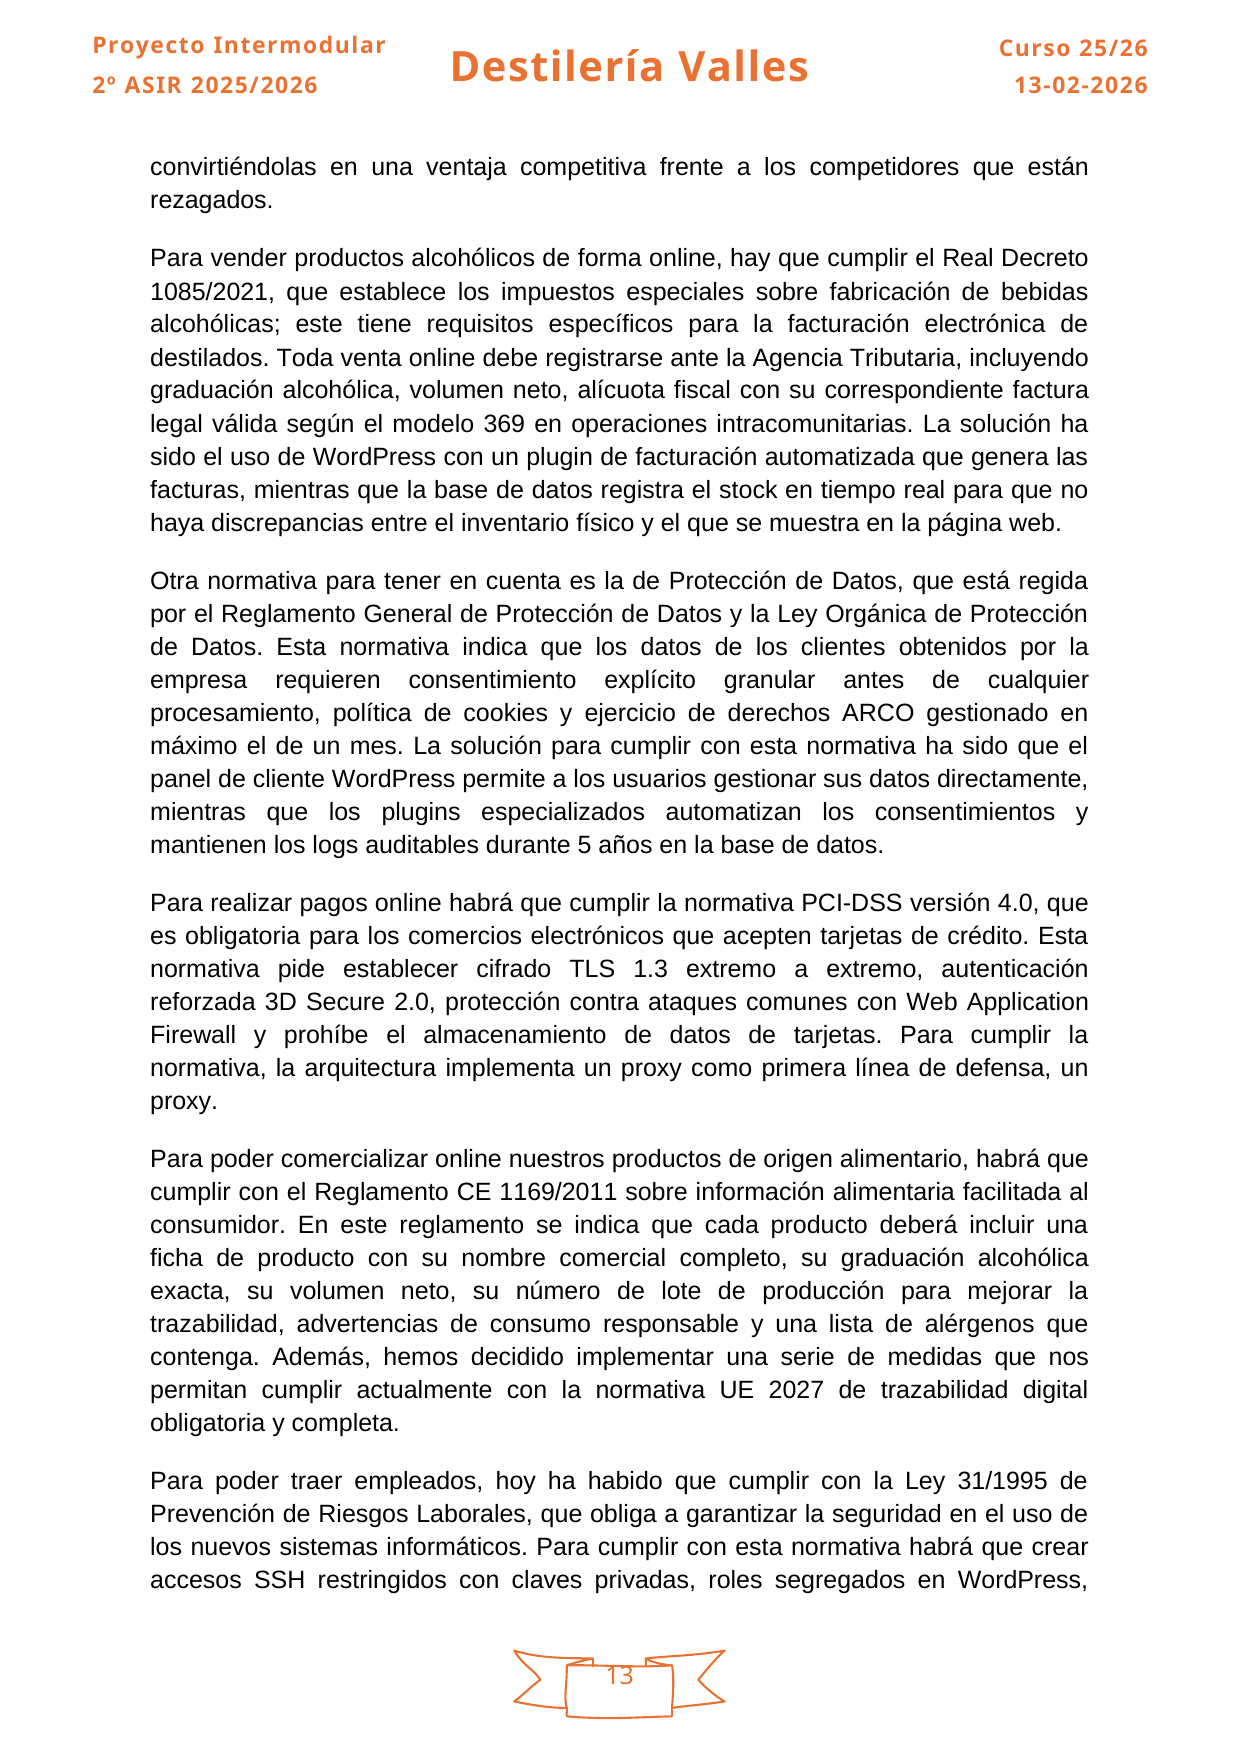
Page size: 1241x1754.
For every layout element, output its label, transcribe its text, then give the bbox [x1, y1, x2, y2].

text Otra normativa para tener en cuenta es la de Protección de Datos, que está regida por el Reglamento General de Protección de Datos y la Ley Orgánica de Protección de Datos. Esta normativa indica que los datos de los clientes obtenidos por la empresa requieren consentimiento explícito granular antes de cualquier procesamiento, política de cookies y ejercicio de derechos ARCO gestionado en máximo el de un mes. La solución para cumplir con esta normativa ha sido que el panel de cliente WordPress permite a los usuarios gestionar sus datos directamente, mientras que los plugins especializados automatizan los consentimientos y mantienen los logs auditables durante 5 años en la base de datos. [150, 566, 1090, 858]
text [150, 1466, 1090, 1594]
text Para realizar pagos online habrá que cumplir la normativa PCI-DSS versión 4.0, que es obligatoria para los comercios electrónicos que acepten tarjetas de crédito. Esta normativa pide establecer cifrado TLS 1.3 extremo a extremo, autenticación reforzada 3D Secure 2.0, protección contra ataques comunes con Web Application Firewall y prohíbe el almacenamiento de datos de tarjetas. Para cumplir la normativa, la arquitectura implementa un proxy como primera línea de defensa, un proxy. [150, 888, 1090, 1115]
text Para vender productos alcohólicos de forma online, hay que cumplir el Real Decreto 1085/2021, que establece los impuestos especiales sobre fabricación de bebidas alcohólicas; este tiene requisitos específicos para la facturación electrónica de destilados. Toda venta online debe registrarse ante la Agencia Tributaria, incluyendo graduación alcohólica, volumen neto, alícuota fiscal con su correspondiente factura legal válida según el modelo 369 en operaciones intracomunitarias. La solución ha sido el uso de WordPress con un plugin de facturación automatizada que genera las facturas, mientras que la base de datos registra el stock en tiempo real para que no haya discrepancias entre el inventario físico y el que se muestra en la página web. [150, 243, 1090, 536]
text Para poder comercializar online nuestros productos de origen alimentario, habrá que cumplir con el Reglamento CE 1169/2011 sobre información alimentaria facilitada al consumidor. En este reglamento se indica que cada producto deberá incluir una ficha de producto con su nombre comercial completo, su graduación alcohólica exacta, su volumen neto, su número de lote de producción para mejorar la trazabilidad, advertencias de consumo responsable y una lista de alérgenos que contenga. Además, hemos decidido implementar una serie de medidas que nos permitan cumplir actualmente con la normativa UE 2027 de trazabilidad digital obligatoria y completa. [150, 1144, 1090, 1437]
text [150, 152, 1090, 214]
